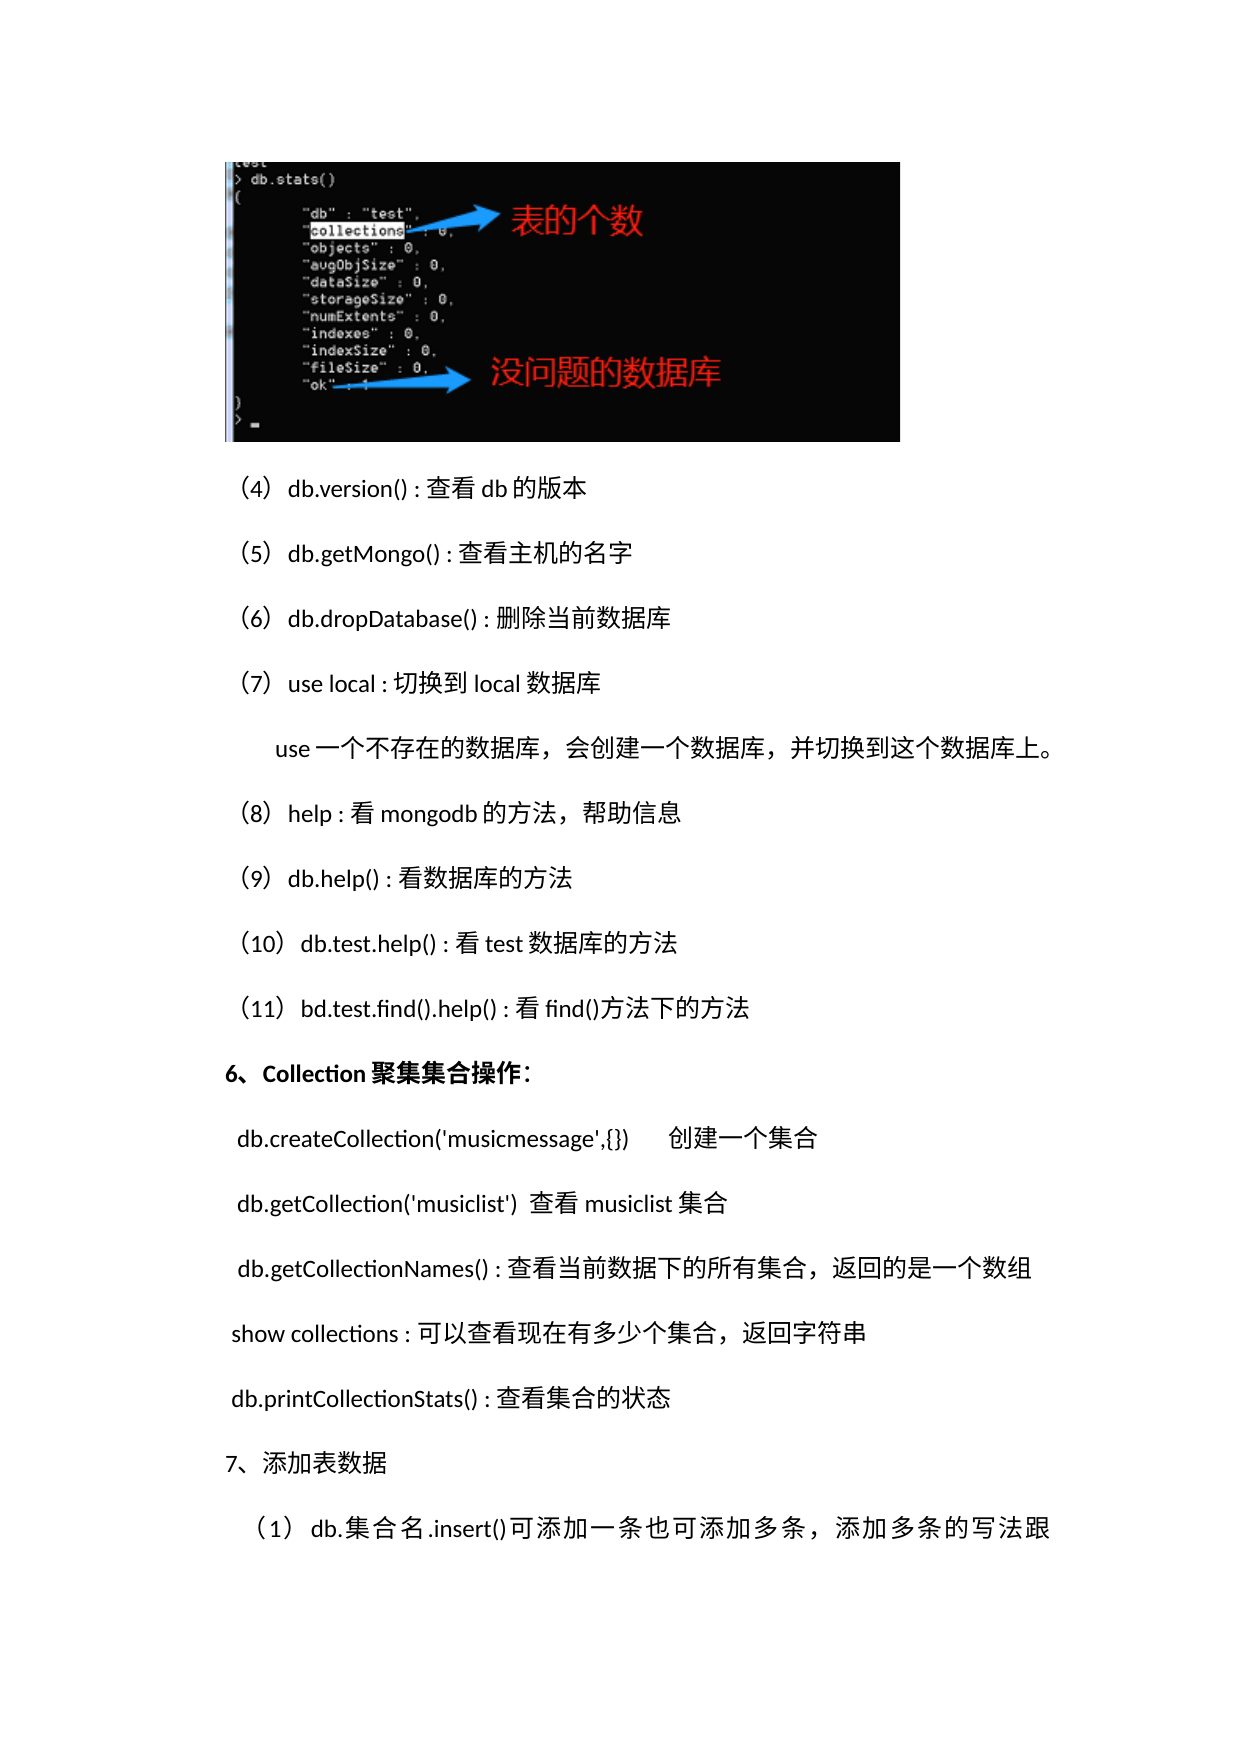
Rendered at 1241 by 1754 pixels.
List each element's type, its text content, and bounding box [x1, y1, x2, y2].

list （9）db.help() : 看数据库的方法 [225, 844, 1053, 909]
picture [225, 162, 901, 442]
list show collections : 可以查看现在有多少个集合，返回字符串 [225, 1299, 1053, 1364]
list 7、添加表数据 [225, 1429, 1053, 1494]
list db.getCollection('musiclist') 查看musiclist集合 [225, 1169, 1053, 1234]
list db.getCollectionNames() : 查看当前数据下的所有集合，返回的是一个数组 [225, 1234, 1053, 1299]
list db.createCollection('musicmessage',{}) 创建一个集合 [225, 1104, 1053, 1169]
list （8）help : 看mongodb的方法，帮助信息 [225, 779, 1053, 844]
list （7）use local : 切换到local数据库 [225, 649, 1053, 714]
list use一个不存在的数据库，会创建一个数据库，并切换到这个数据库上。 [225, 714, 1053, 779]
list （4）db.version() : 查看db的版本 [225, 454, 1053, 519]
list db.printCollectionStats() : 查看集合的状态 [225, 1364, 1053, 1429]
list （11）bd.test.find().help() : 看find()方法下的方法 [225, 974, 1053, 1039]
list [225, 1494, 1053, 1559]
list （6）db.dropDatabase() : 删除当前数据库 [225, 584, 1053, 649]
list （10）db.test.help() : 看test数据库的方法 [225, 909, 1053, 974]
list （5）db.getMongo() : 查看主机的名字 [225, 519, 1053, 584]
list 6、Collection聚集集合操作： [225, 1039, 1053, 1104]
